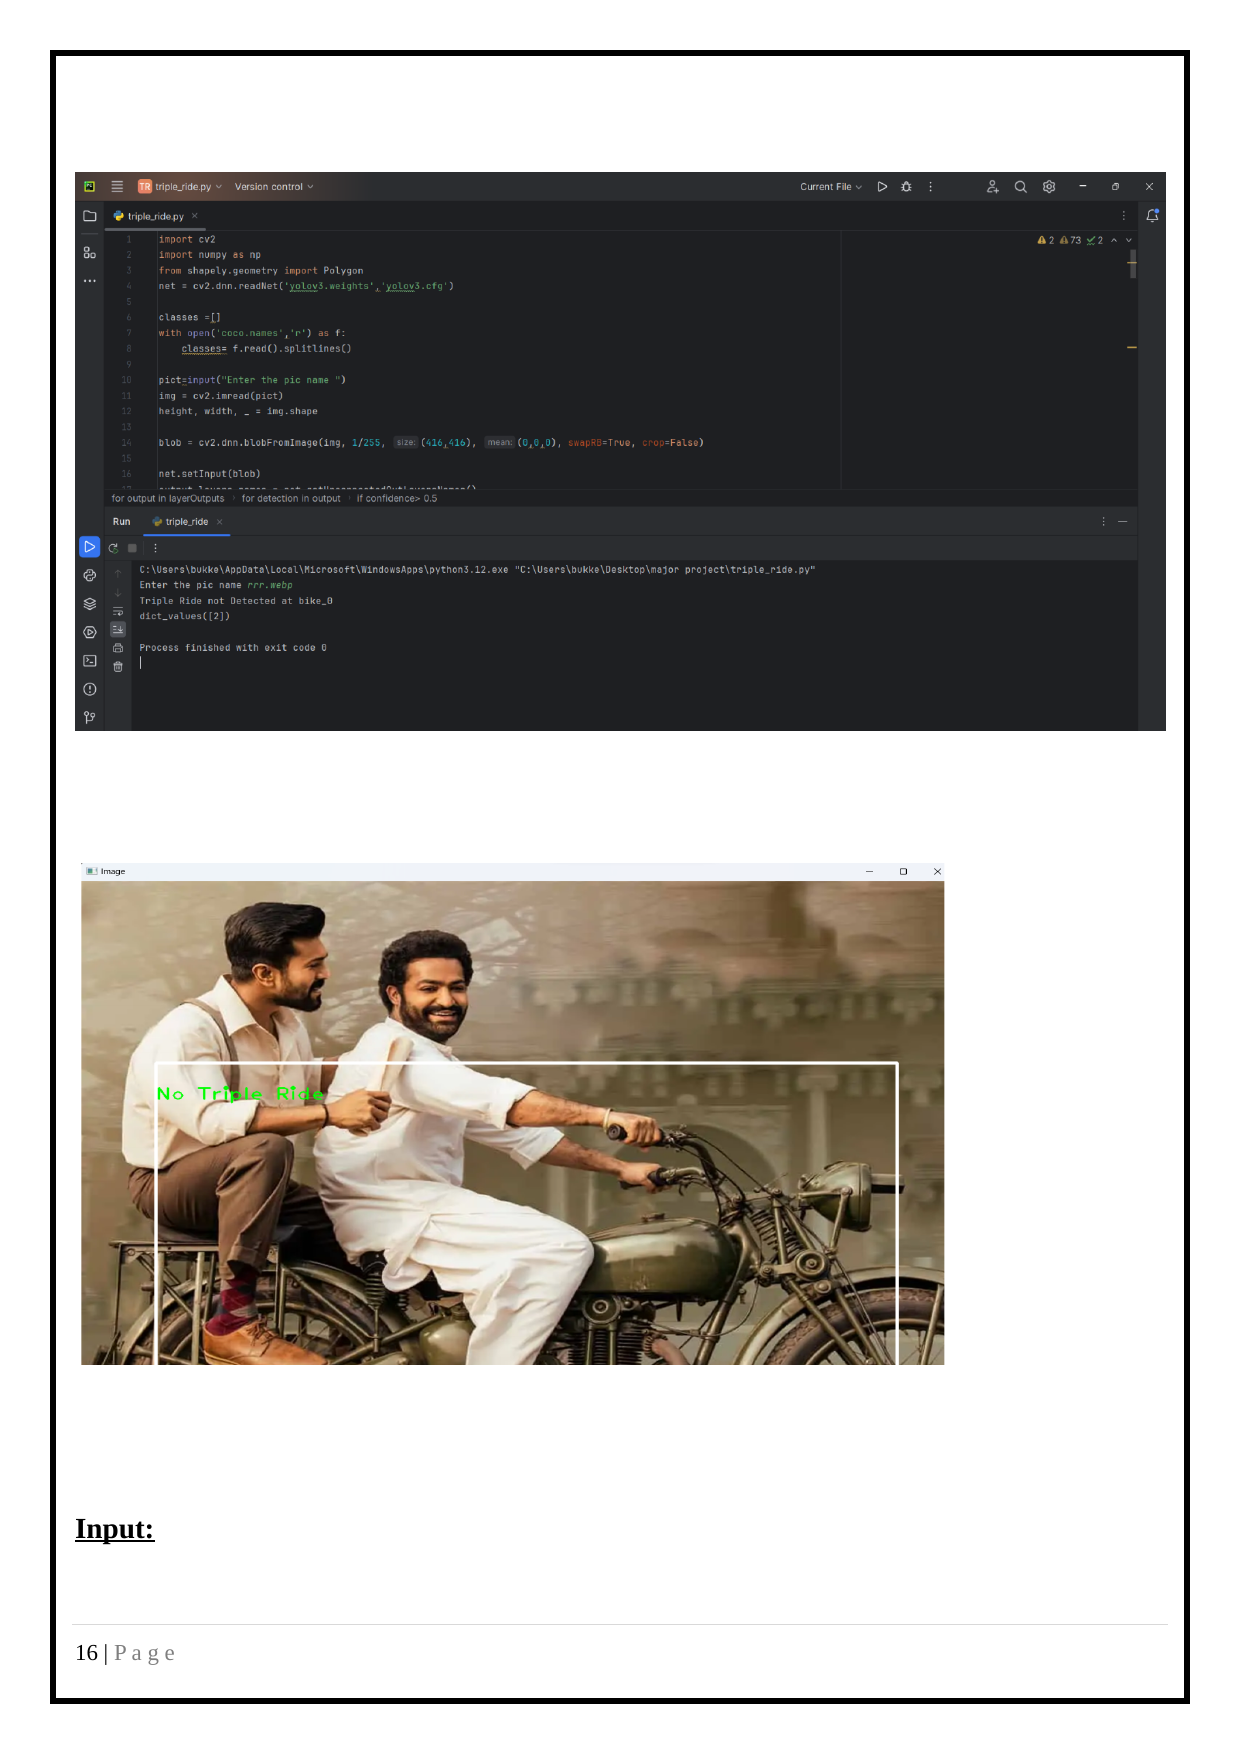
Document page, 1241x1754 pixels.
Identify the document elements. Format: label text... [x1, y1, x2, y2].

picture [75, 172, 1166, 731]
picture [81, 863, 945, 1365]
text Input: [75, 1511, 1166, 1545]
